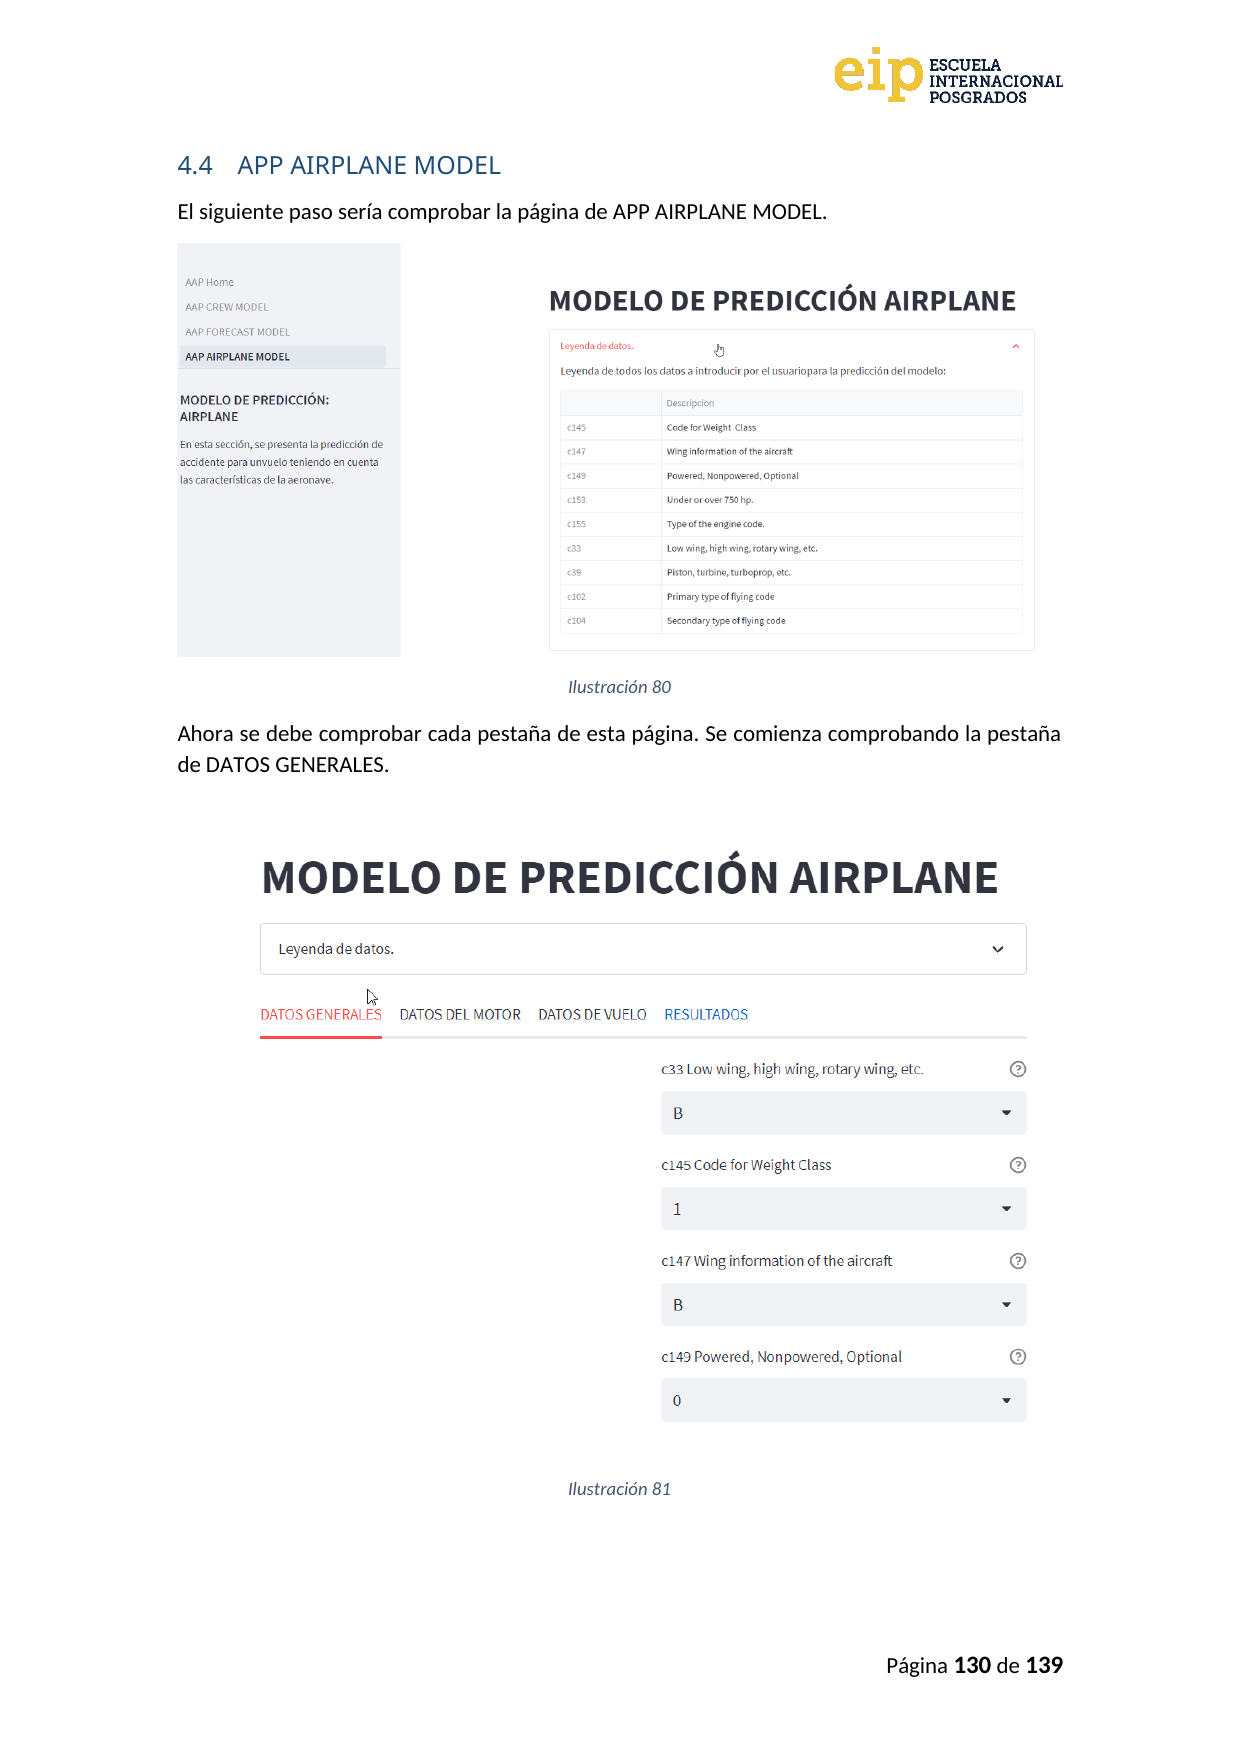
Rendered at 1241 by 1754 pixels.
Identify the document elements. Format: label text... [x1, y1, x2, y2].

picture [177, 796, 1063, 1459]
text El siguiente paso sería comprobar la página de APP AIRPLANE MODEL. [177, 197, 1063, 225]
text Ilustración 81 [177, 1478, 1063, 1501]
text Ilustración 80 [177, 676, 1063, 699]
subtitle APP AIRPLANE MODEL [177, 148, 1063, 182]
picture [834, 47, 1063, 103]
text Ahora se debe comprobar cada pestaña de esta página. Se comienza comprobando la pestaña de DATOS GENERALES. [177, 719, 1063, 778]
picture [177, 243, 1063, 657]
